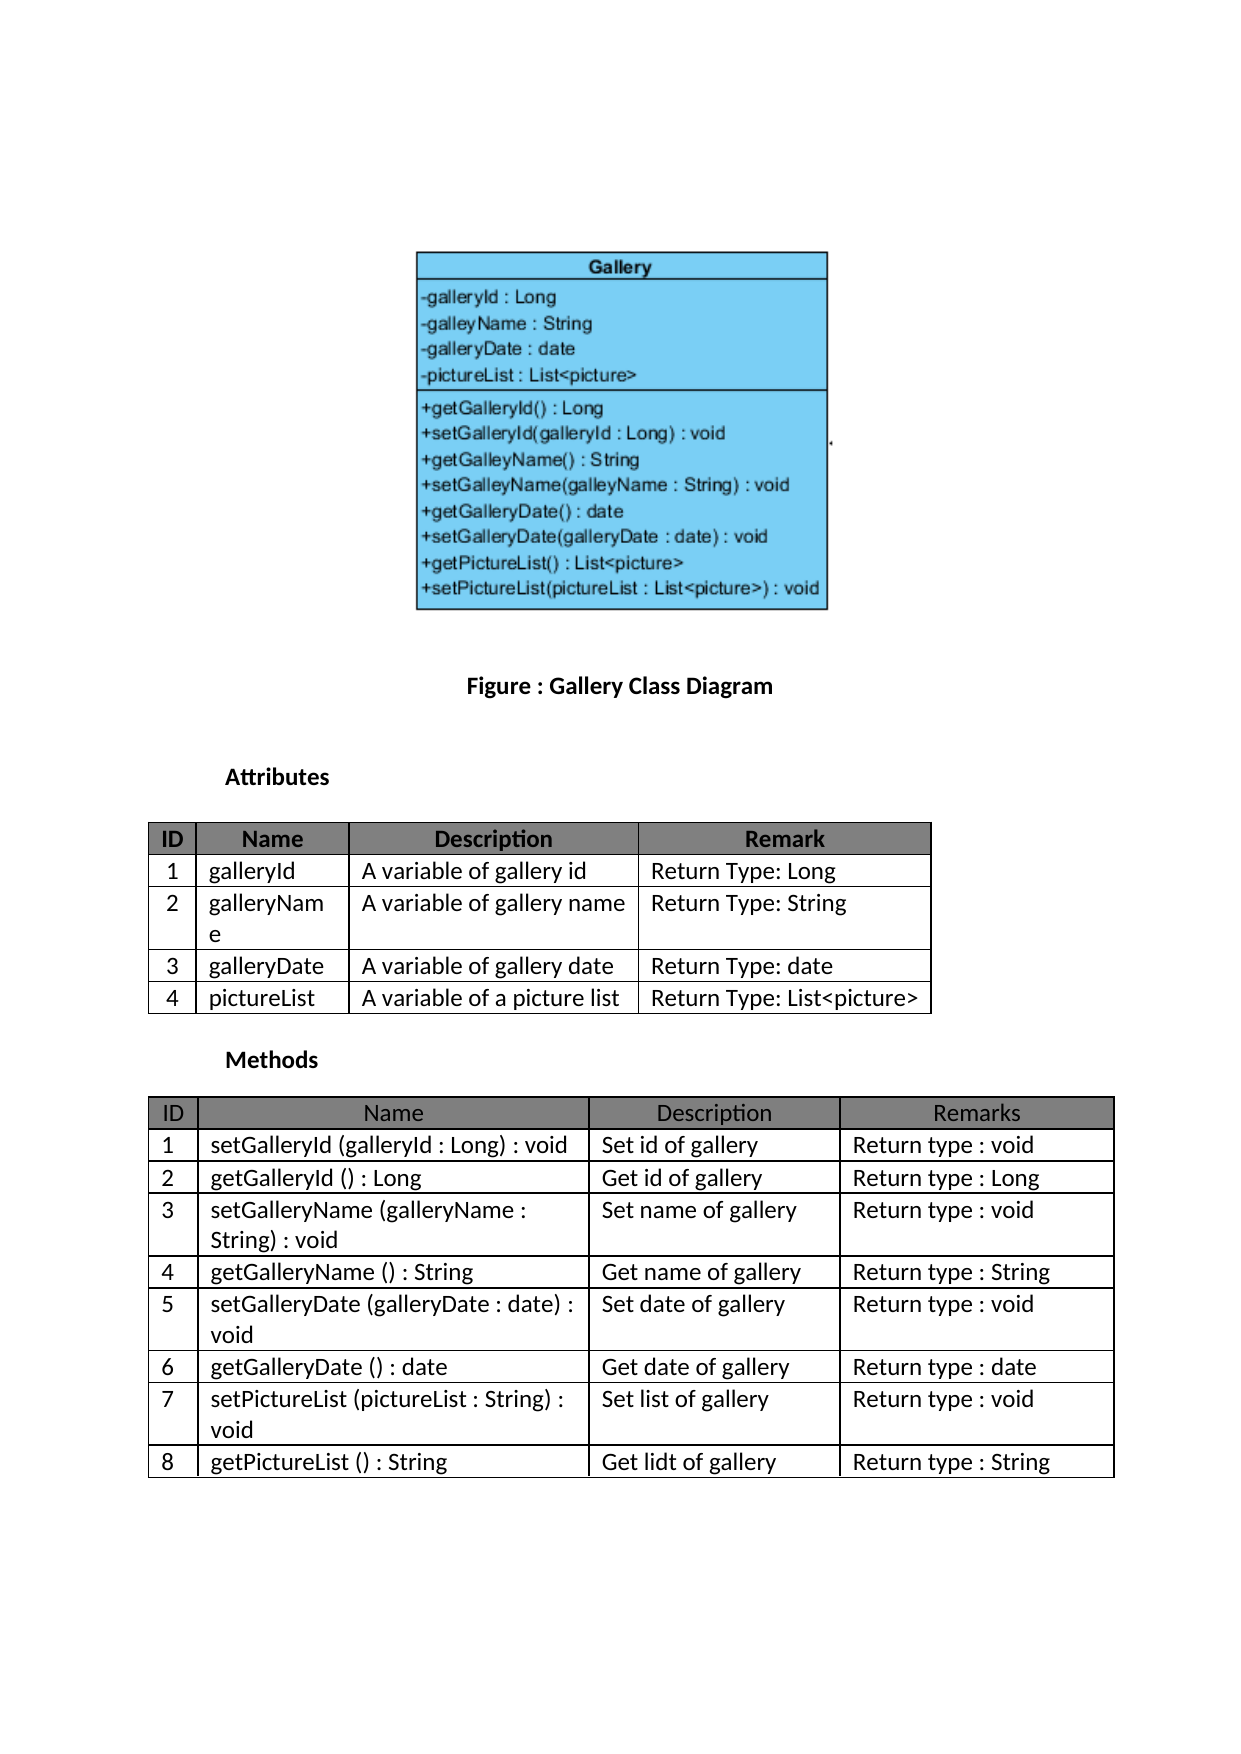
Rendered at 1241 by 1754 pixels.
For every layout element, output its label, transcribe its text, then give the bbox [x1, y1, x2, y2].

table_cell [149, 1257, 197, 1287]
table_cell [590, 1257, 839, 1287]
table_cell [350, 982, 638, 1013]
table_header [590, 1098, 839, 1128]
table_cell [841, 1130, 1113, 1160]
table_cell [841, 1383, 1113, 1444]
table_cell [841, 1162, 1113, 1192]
picture [407, 244, 833, 615]
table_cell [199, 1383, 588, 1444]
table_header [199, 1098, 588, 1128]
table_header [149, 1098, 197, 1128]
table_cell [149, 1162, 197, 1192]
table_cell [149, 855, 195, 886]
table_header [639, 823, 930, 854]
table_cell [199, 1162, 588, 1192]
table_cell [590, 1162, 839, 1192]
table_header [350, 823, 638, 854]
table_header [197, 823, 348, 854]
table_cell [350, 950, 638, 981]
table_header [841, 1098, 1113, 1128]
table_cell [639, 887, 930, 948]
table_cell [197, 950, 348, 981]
text Attributes [150, 761, 1090, 791]
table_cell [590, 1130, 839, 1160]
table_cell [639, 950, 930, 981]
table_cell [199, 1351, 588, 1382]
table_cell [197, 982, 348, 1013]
text Methods [225, 1014, 1090, 1075]
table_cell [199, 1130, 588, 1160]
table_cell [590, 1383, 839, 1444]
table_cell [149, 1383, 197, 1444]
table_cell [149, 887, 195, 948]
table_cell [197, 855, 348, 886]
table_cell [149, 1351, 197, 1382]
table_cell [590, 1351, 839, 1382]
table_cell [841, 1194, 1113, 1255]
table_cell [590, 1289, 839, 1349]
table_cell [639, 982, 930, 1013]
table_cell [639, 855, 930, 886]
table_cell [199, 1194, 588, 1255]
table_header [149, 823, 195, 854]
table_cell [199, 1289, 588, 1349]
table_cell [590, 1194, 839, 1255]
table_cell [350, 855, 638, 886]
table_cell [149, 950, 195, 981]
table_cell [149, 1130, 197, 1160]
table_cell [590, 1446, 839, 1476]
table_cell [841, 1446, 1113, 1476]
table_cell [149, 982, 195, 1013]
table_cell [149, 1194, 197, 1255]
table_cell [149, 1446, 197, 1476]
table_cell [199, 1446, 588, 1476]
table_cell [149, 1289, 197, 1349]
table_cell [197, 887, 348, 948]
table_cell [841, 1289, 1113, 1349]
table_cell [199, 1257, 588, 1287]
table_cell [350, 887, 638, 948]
text Figure : Gallery Class Diagram [150, 670, 1090, 701]
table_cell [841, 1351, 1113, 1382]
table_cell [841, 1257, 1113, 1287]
